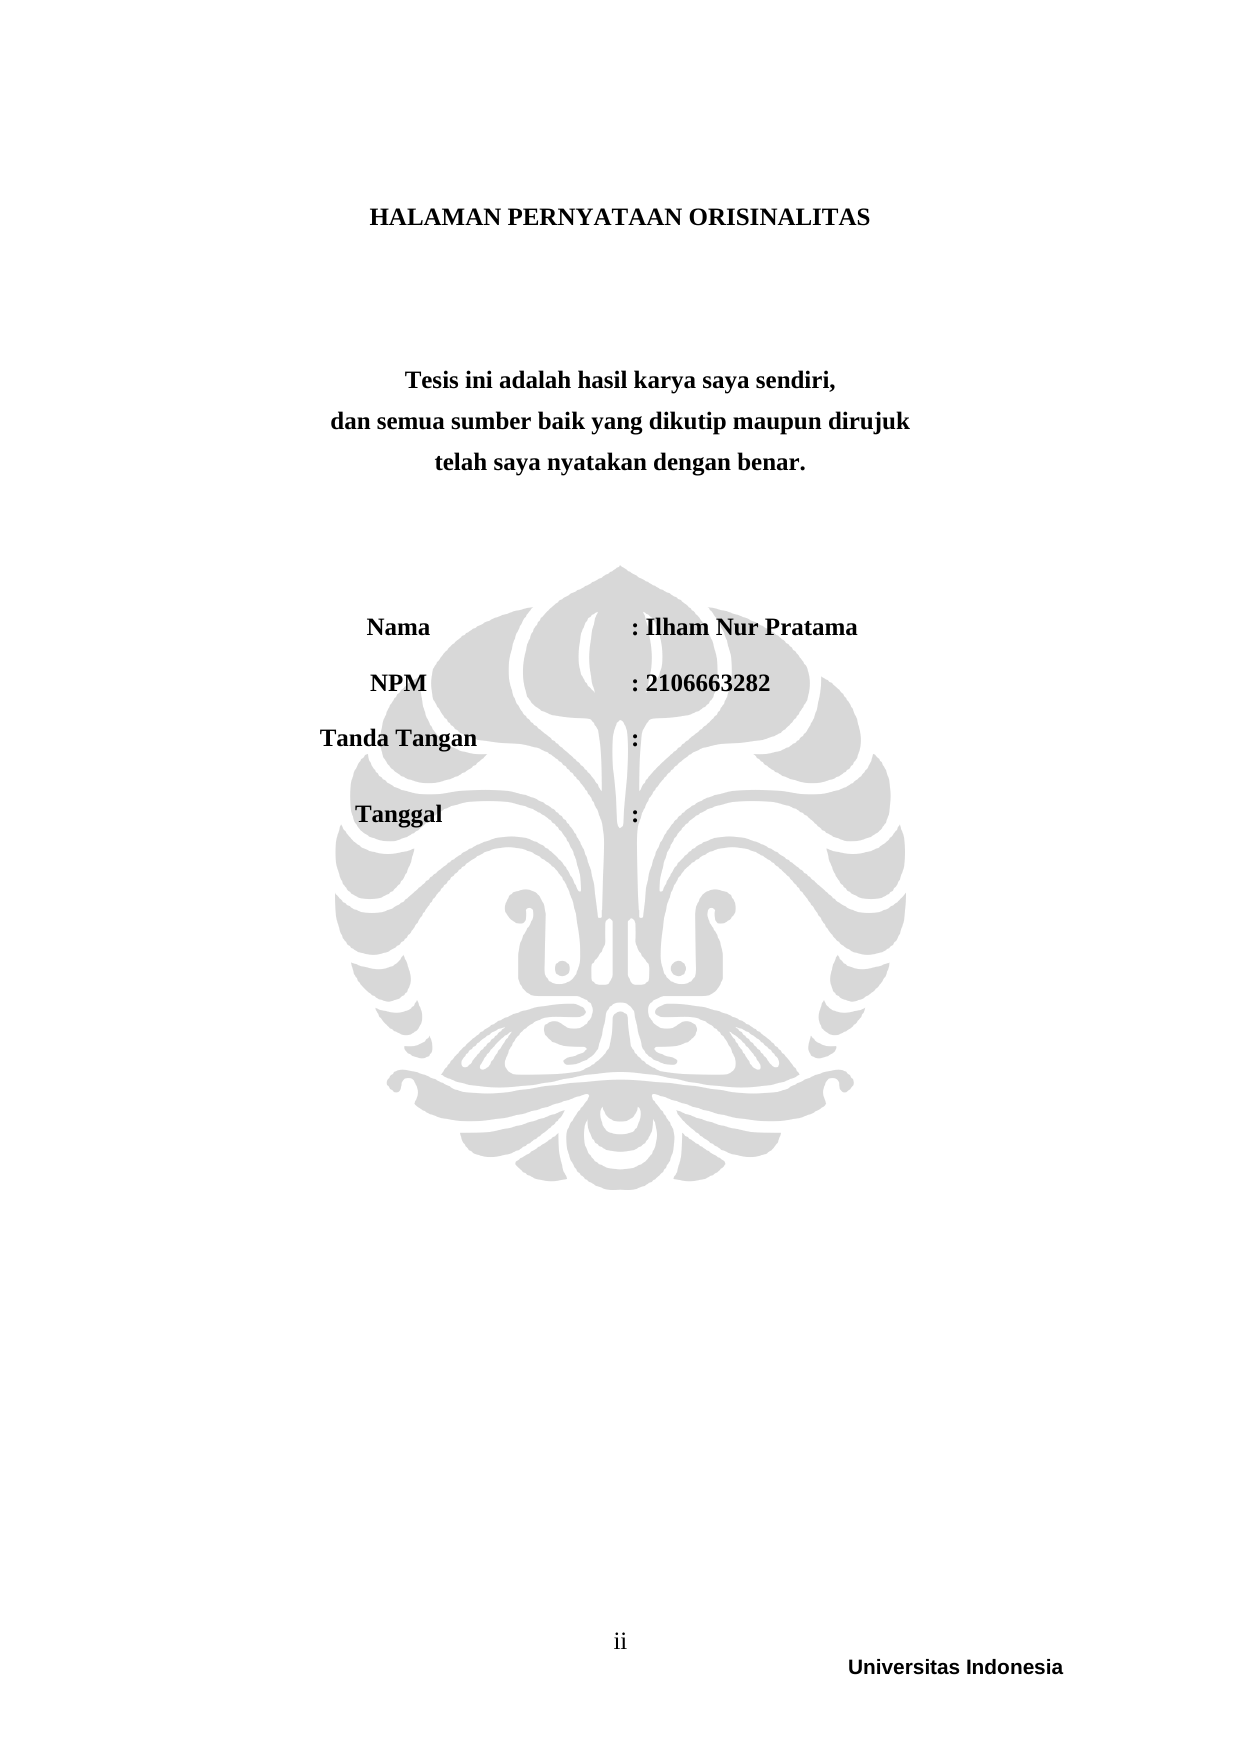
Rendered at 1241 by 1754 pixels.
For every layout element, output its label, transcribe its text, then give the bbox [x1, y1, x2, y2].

table_cell NPM [177, 668, 619, 723]
table_header Nama [177, 613, 619, 668]
table_cell : [620, 799, 1062, 855]
text telah saya nyatakan dengan benar. [177, 447, 1063, 476]
text dan semua sumber baik yang dikutip maupun dirujuk [177, 406, 1063, 435]
table_cell Tanda Tangan [177, 724, 619, 799]
table_cell : [620, 724, 1062, 799]
table_cell Tanggal [177, 799, 619, 855]
table_header : Ilham Nur Pratama [620, 613, 1062, 668]
table_cell : 2106663282 [620, 668, 1062, 723]
subtitle HALAMAN PERNYATAAN ORISINALITAS [177, 202, 1063, 231]
text Tesis ini adalah hasil karya saya sendiri, [177, 365, 1063, 394]
